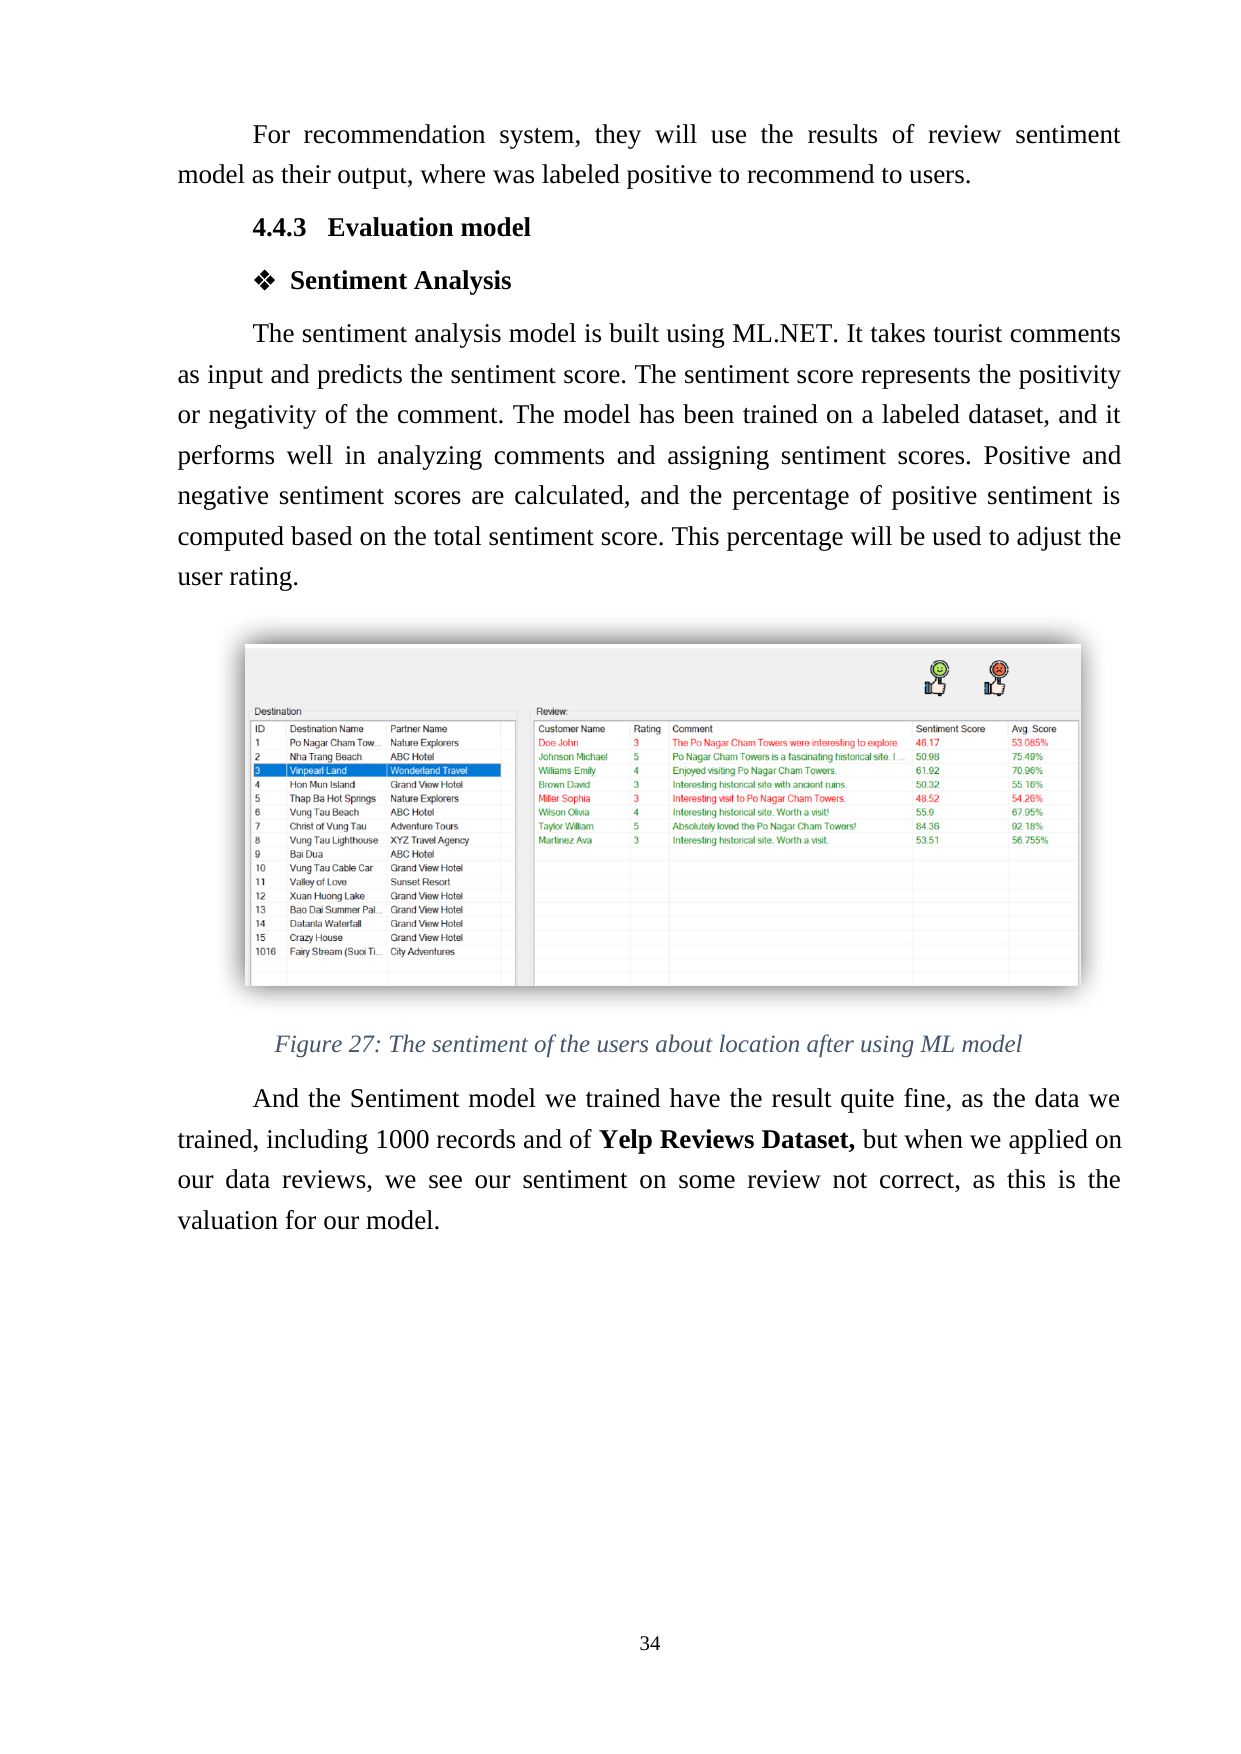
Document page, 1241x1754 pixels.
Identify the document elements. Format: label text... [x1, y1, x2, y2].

subtitle 4.4.3 Evaluation model [177, 211, 1122, 243]
text And the Sentiment model we trained have the result quite fine, as the data we trained, including 1000 records and of Yelp Reviews Dataset, but when we applied on our data reviews, we see our sentiment on some review not correct, as this is the valuation for our model. [177, 1082, 1122, 1235]
text The sentiment analysis model is built using ML.NET. It takes tourist comments as input and predicts the sentiment score. The sentiment score represents the positivity or negativity of the comment. The model has been trained on a labeled dataset, and it performs well in analyzing comments and assigning sentiment scores. Positive and negative sentiment scores are calculated, and the percentage of positive sentiment is computed based on the total sentiment score. This percentage will be used to adjust the user rating. [177, 317, 1122, 591]
list Sentiment Analysis [252, 264, 1122, 296]
picture [245, 644, 1081, 986]
text For recommendation system, they will use the results of review sentiment model as their output, where was labeled positive to recommend to users. [177, 118, 1122, 190]
